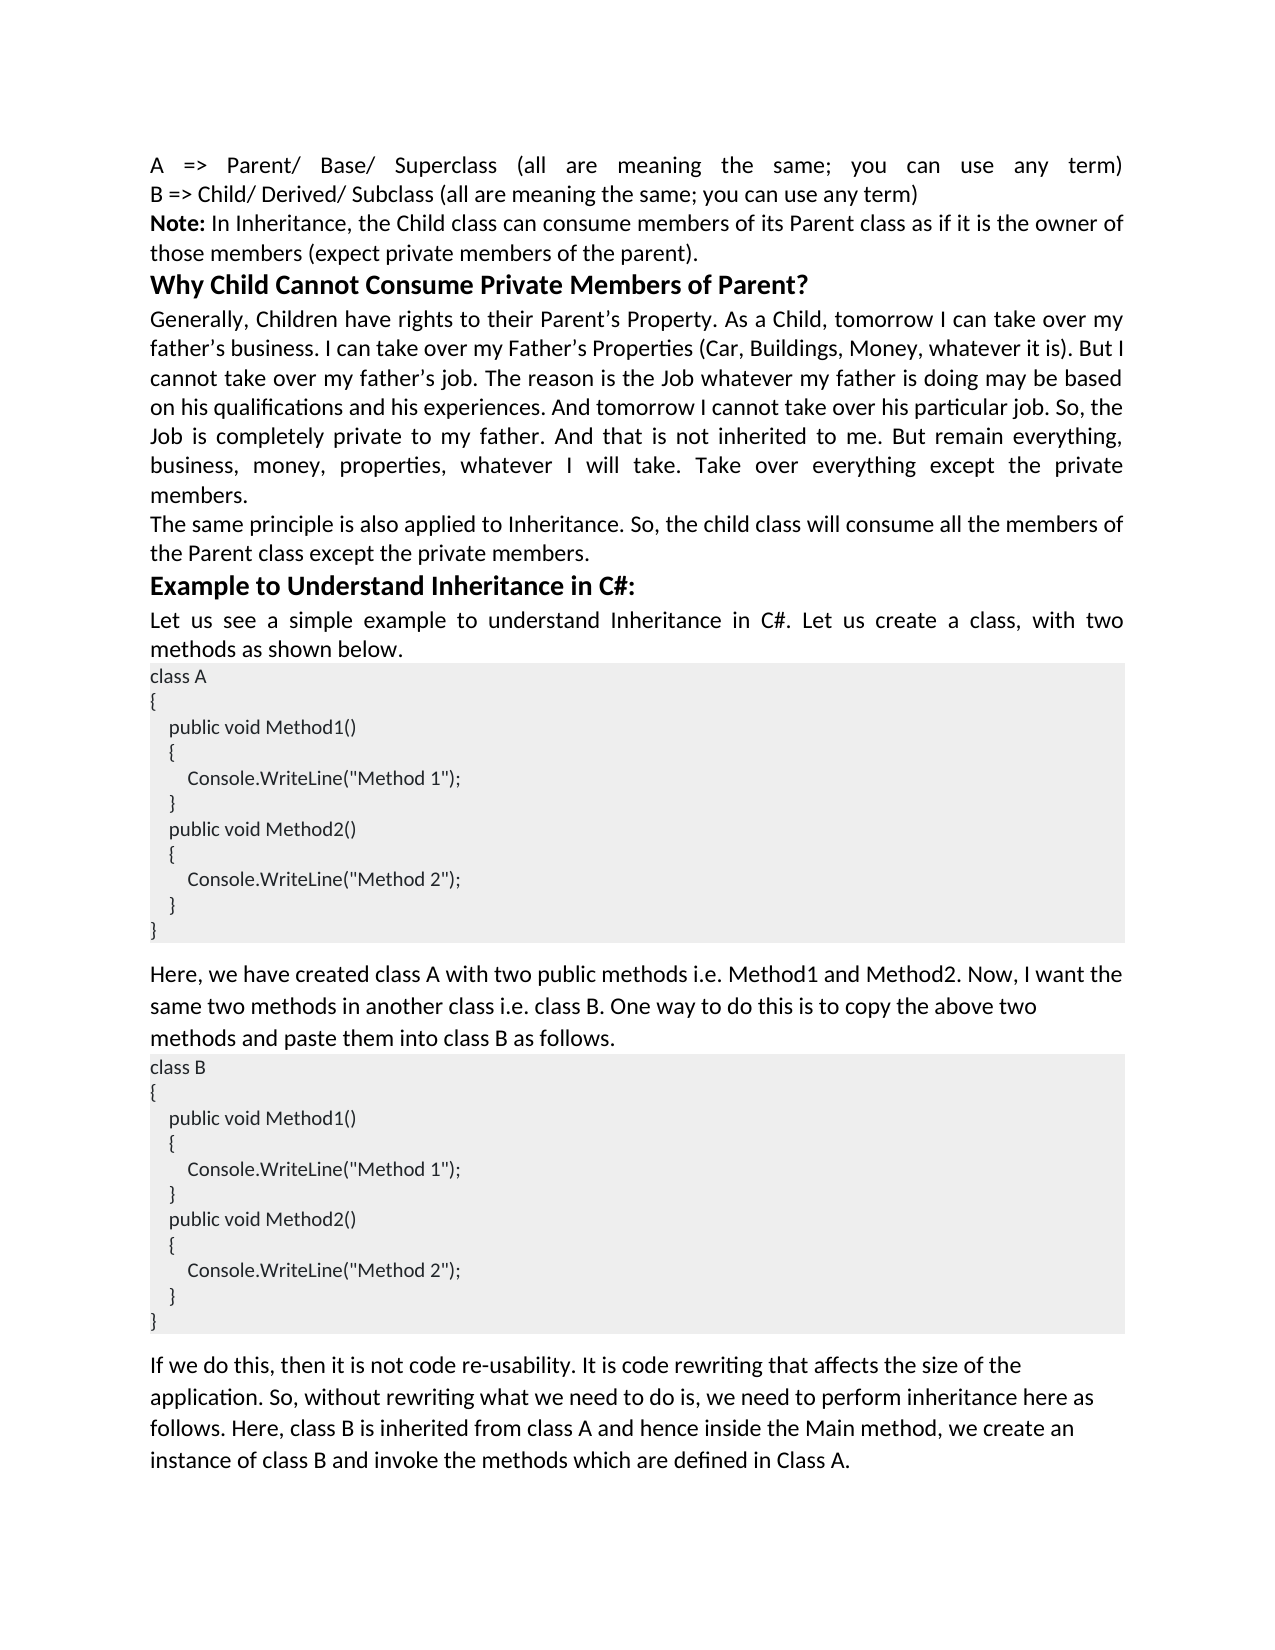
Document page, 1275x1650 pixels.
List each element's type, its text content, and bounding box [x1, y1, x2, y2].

text Console.WriteLine("Method 1"); [150, 765, 1125, 790]
text public void Method1() [150, 1105, 1125, 1130]
text { [150, 1130, 1125, 1156]
text { [150, 841, 1125, 867]
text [150, 150, 1125, 208]
text } [150, 1181, 1125, 1207]
text Generally, Children have rights to their Parent’s Property. As a Child, tomorrow I can take over my father’s business. I can take over my Father’s Properties (Car, Buildings, Money, whatever it is). But I cannot take over my father’s job. The reason is the Job whatever my father is doing may be based on his qualifications and his experiences. And tomorrow I cannot take over his particular job. So, the Job is completely private to my father. And that is not inherited to me. But remain everything, business, money, properties, whatever I will take. Take over everything except the private members. [150, 304, 1125, 509]
text Let us see a simple example to understand Inheritance in C#. Let us create a class, with two methods as shown below. [150, 605, 1125, 663]
subtitle Why Child Cannot Consume Private Members of Parent? [150, 267, 1125, 301]
text Console.WriteLine("Method 2"); [150, 867, 1125, 892]
subtitle Example to Understand Inheritance in C#: [150, 568, 1125, 602]
text } [150, 790, 1125, 816]
text Note: In Inheritance, the Child class can consume members of its Parent class as if it is the owner of those members (expect private members of the parent). [150, 208, 1125, 267]
text class B [150, 1054, 1125, 1079]
text public void Method2() [150, 1207, 1125, 1232]
text If we do this, then it is not code re-usability. It is code rewriting that affects the size of the application. So, without rewriting what we need to do is, we need to perform inheritance here as follows. Here, class B is inherited from class A and hence inside the Main method, we create an instance of class B and invoke the methods which are defined in Class A. [150, 1350, 1125, 1474]
text Console.WriteLine("Method 2"); [150, 1257, 1125, 1283]
text public void Method1() [150, 714, 1125, 739]
text Here, we have created class A with two public methods i.e. Method1 and Method2. Now, I want the same two methods in another class i.e. class B. One way to do this is to copy the above two methods and paste them into class B as follows. [150, 959, 1125, 1052]
text { [150, 689, 1125, 714]
text Console.WriteLine("Method 1"); [150, 1156, 1125, 1181]
text public void Method2() [150, 816, 1125, 841]
text { [150, 1232, 1125, 1257]
text class A [150, 663, 1125, 689]
text } [150, 1308, 1125, 1334]
text } [150, 1283, 1125, 1308]
text } [150, 892, 1125, 917]
text } [150, 917, 1125, 943]
text The same principle is also applied to Inheritance. So, the child class will consume all the members of the Parent class except the private members. [150, 509, 1125, 568]
text { [150, 1079, 1125, 1105]
text { [150, 739, 1125, 765]
